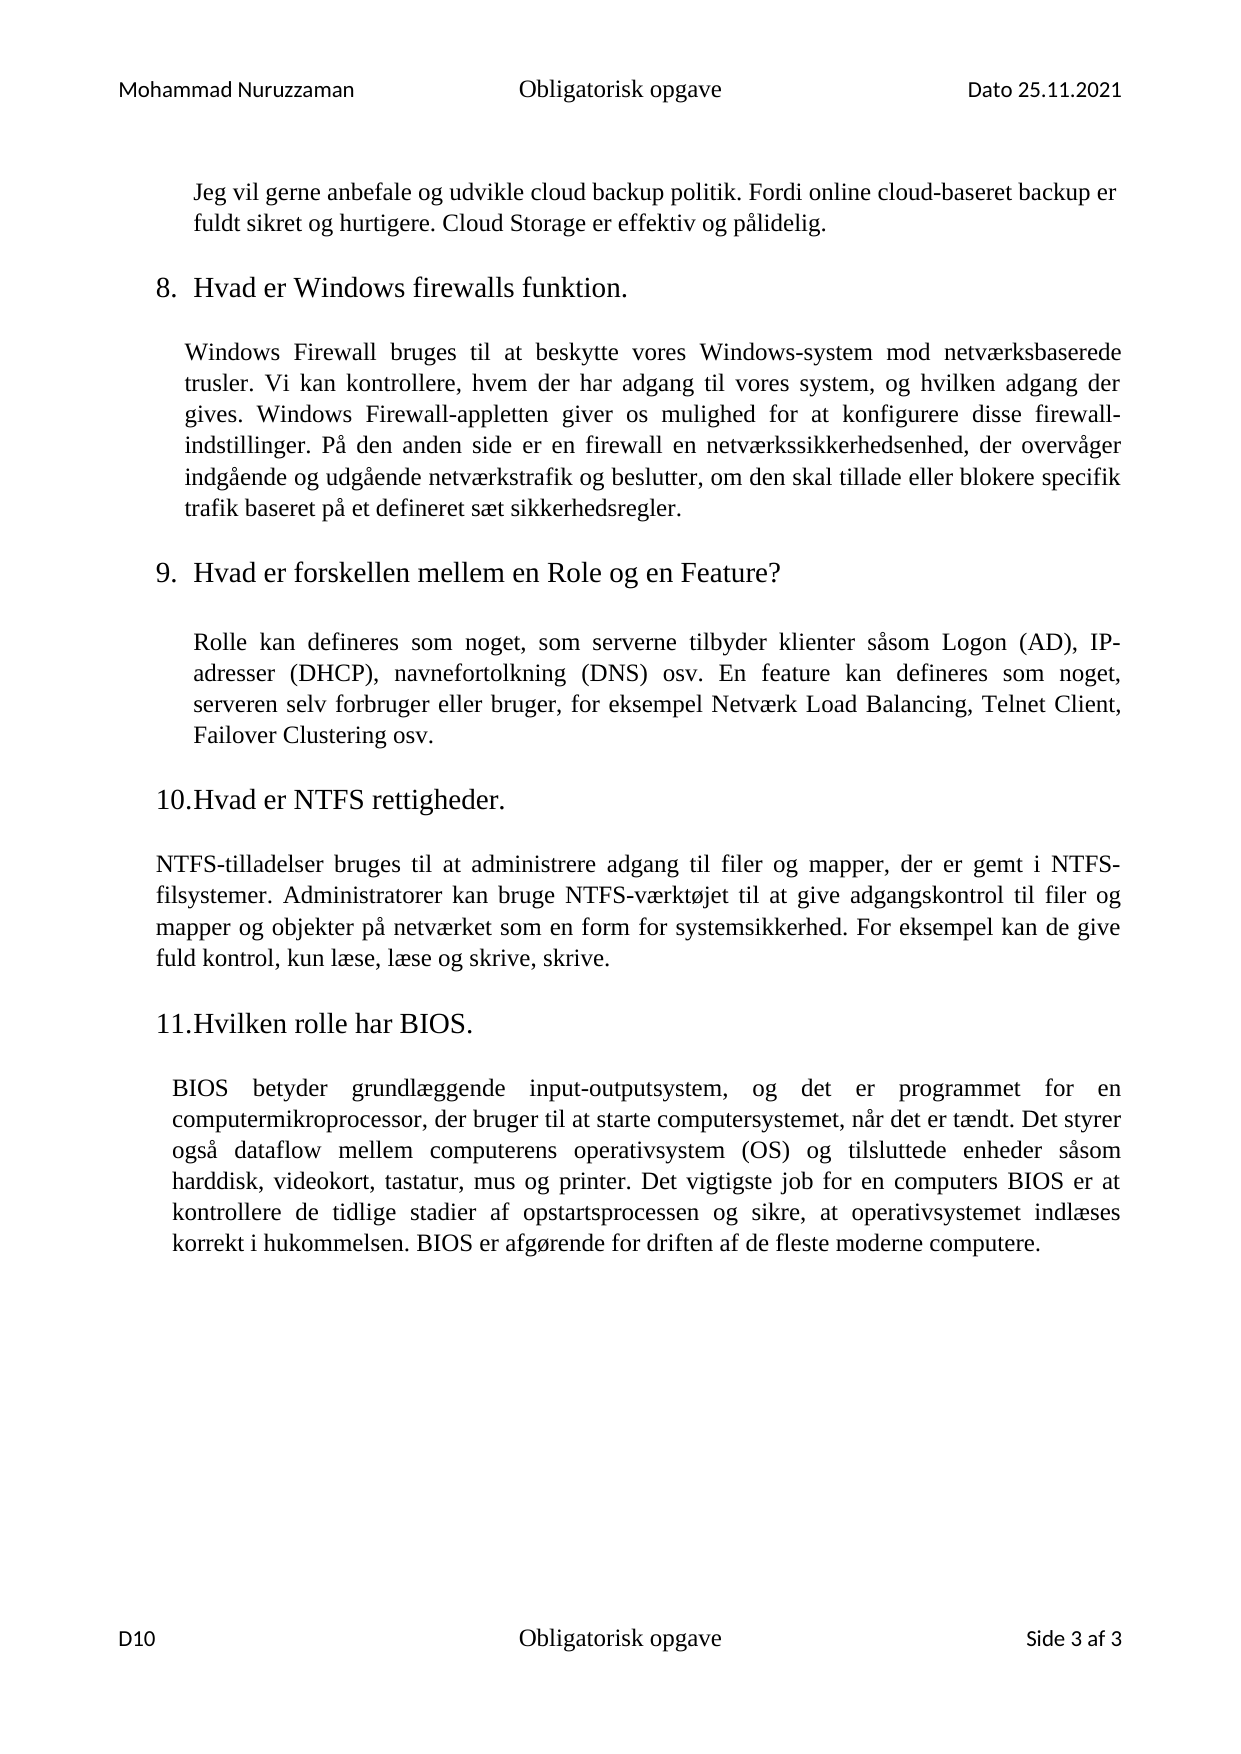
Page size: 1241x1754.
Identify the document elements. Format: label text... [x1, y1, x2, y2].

text NTFS-tilladelser bruges til at administrere adgang til filer og mapper, der er gemt i NTFS-filsystemer. Administratorer kan bruge NTFS-værktøjet til at give adgangskontrol til filer og mapper og objekter på netværket som en form for systemsikkerhed. For eksempel kan de give fuld kontrol, kun læse, læse og skrive, skrive. [156, 849, 1122, 971]
list Hvad er NTFS rettigheder. [156, 782, 1122, 816]
text BIOS betyder grundlæggende input-outputsystem, og det er programmet for en computermikroprocessor, der bruger til at starte computersystemet, når det er tændt. Det styrer også dataflow mellem computerens operativsystem (OS) og tilsluttede enheder såsom harddisk, videokort, tastatur, mus og printer. Det vigtigste job for en computers BIOS er at kontrollere de tidlige stadier af opstartsprocessen og sikre, at operativsystemet indlæses korrekt i hukommelsen. BIOS er afgørende for driften af ​​de fleste moderne computere. [172, 1073, 1122, 1258]
list Rolle kan defineres som noget, som serverne tilbyder klienter såsom Logon (AD), IP-adresser (DHCP), navnefortolkning (DNS) osv. En feature kan defineres som noget, serveren selv forbruger eller bruger, for eksempel Netværk Load Balancing, Telnet Client, Failover Clustering osv. [193, 627, 1122, 749]
list Hvad er Windows firewalls funktion. [156, 270, 1122, 304]
text Windows Firewall bruges til at beskytte vores Windows-system mod netværksbaserede trusler. Vi kan kontrollere, hvem der har adgang til vores system, og hvilken adgang der gives. Windows Firewall-appletten giver os mulighed for at konfigurere disse firewall-indstillinger. På den anden side er en firewall en netværkssikkerhedsenhed, der overvåger indgående og udgående netværkstrafik og beslutter, om den skal tillade eller blokere specifik trafik baseret på et defineret sæt sikkerhedsregler. [184, 337, 1122, 521]
list Hvilken rolle har BIOS. [156, 1006, 1122, 1039]
text Jeg vil gerne anbefale og udvikle cloud backup politik. Fordi online cloud-baseret backup er fuldt sikret og hurtigere. Cloud Storage er effektiv og pålidelig. [193, 177, 1122, 237]
list Hvad er forskellen mellem en Role og en Feature? [156, 555, 1122, 588]
